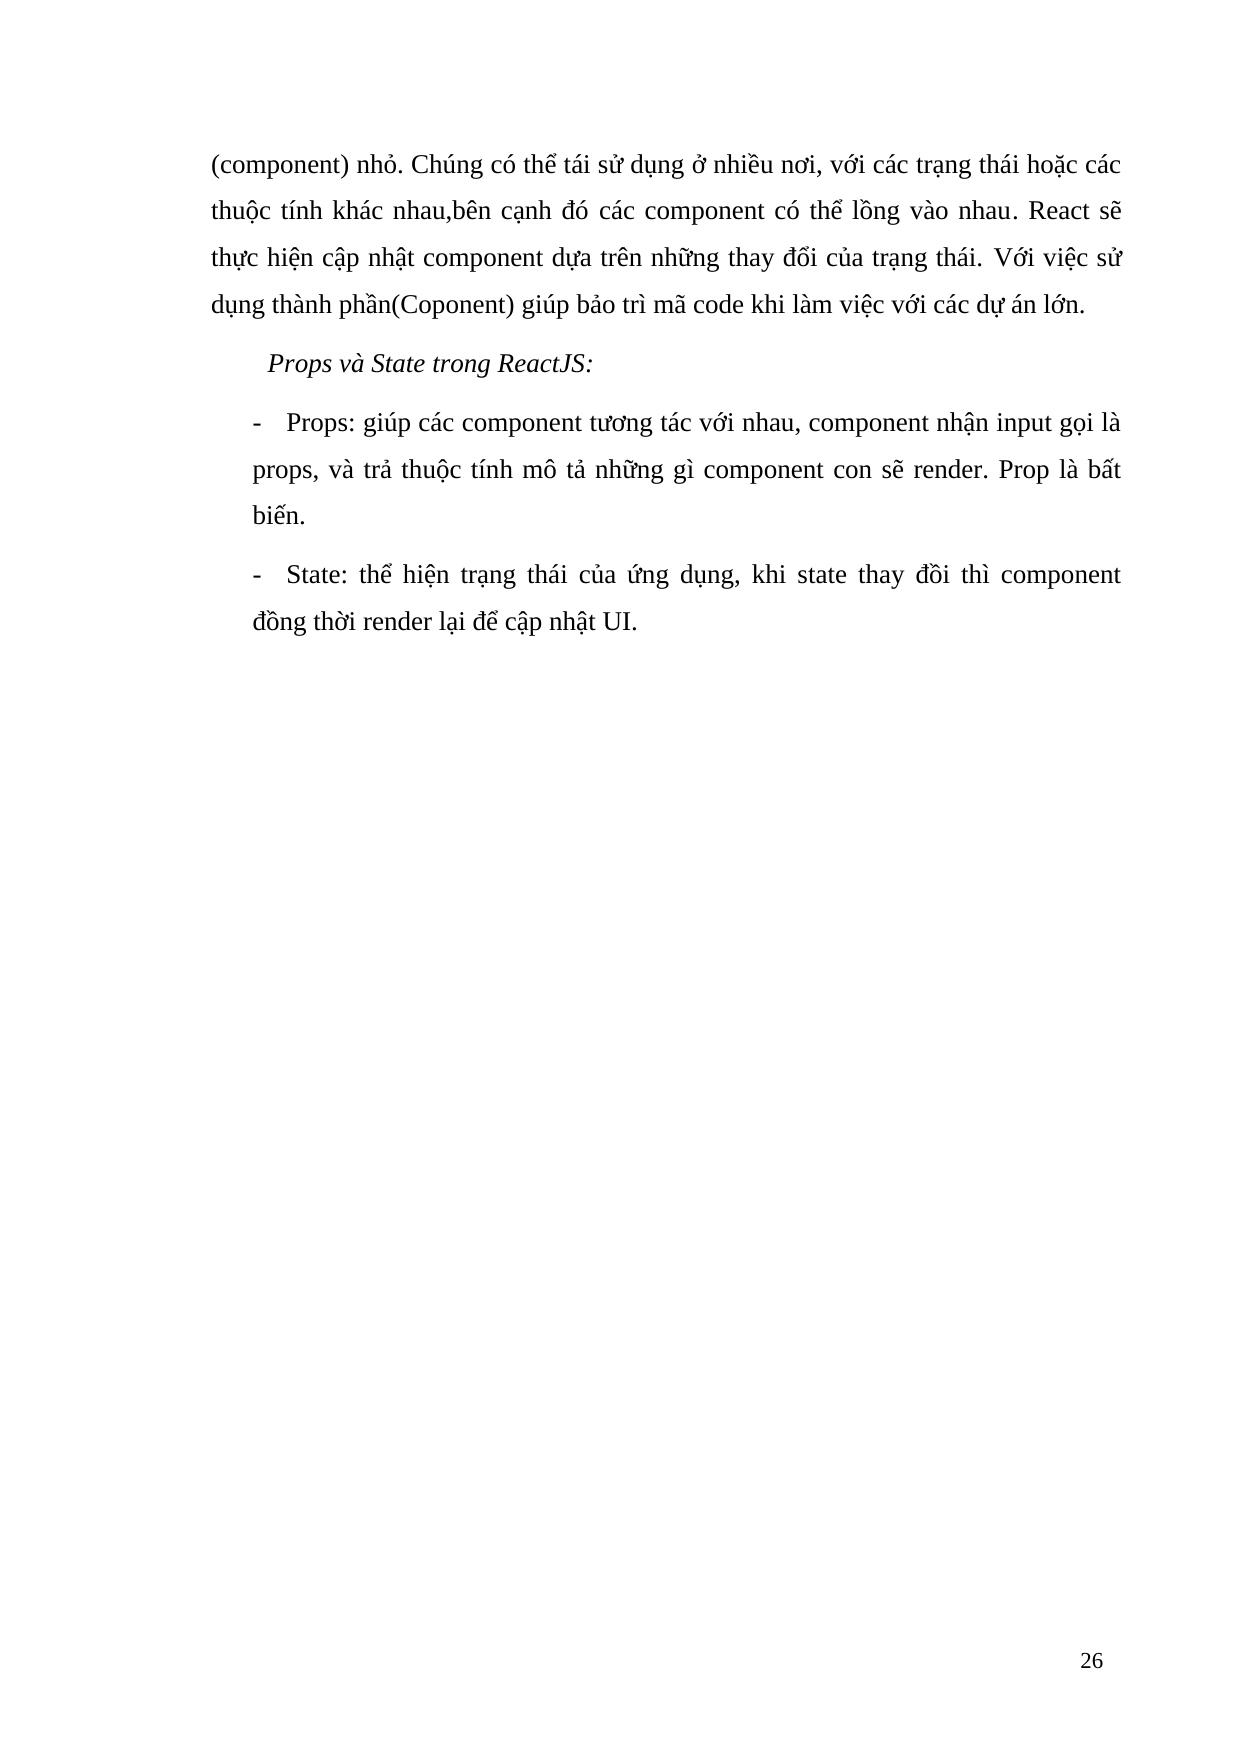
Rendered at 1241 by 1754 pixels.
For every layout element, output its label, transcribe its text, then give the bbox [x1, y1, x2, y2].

subtitle Props và State trong ReactJS: [267, 347, 1122, 378]
text State: thể hiện trạng thái của ứng dụng, khi state thay đồi thì component đồng thời render lại để cập nhật UI. [252, 558, 1122, 636]
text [211, 148, 1122, 319]
text Props: giúp các component tương tác với nhau, component nhận input gọi là props, và trả thuộc tính mô tả những gì component con sẽ render. Prop là bất biến. [252, 484, 1122, 531]
text Props: giúp các component tương tác với nhau, component nhận input gọi là props, và trả thuộc tính mô tả những gì component con sẽ render. Prop là bất biến. [252, 406, 1122, 453]
